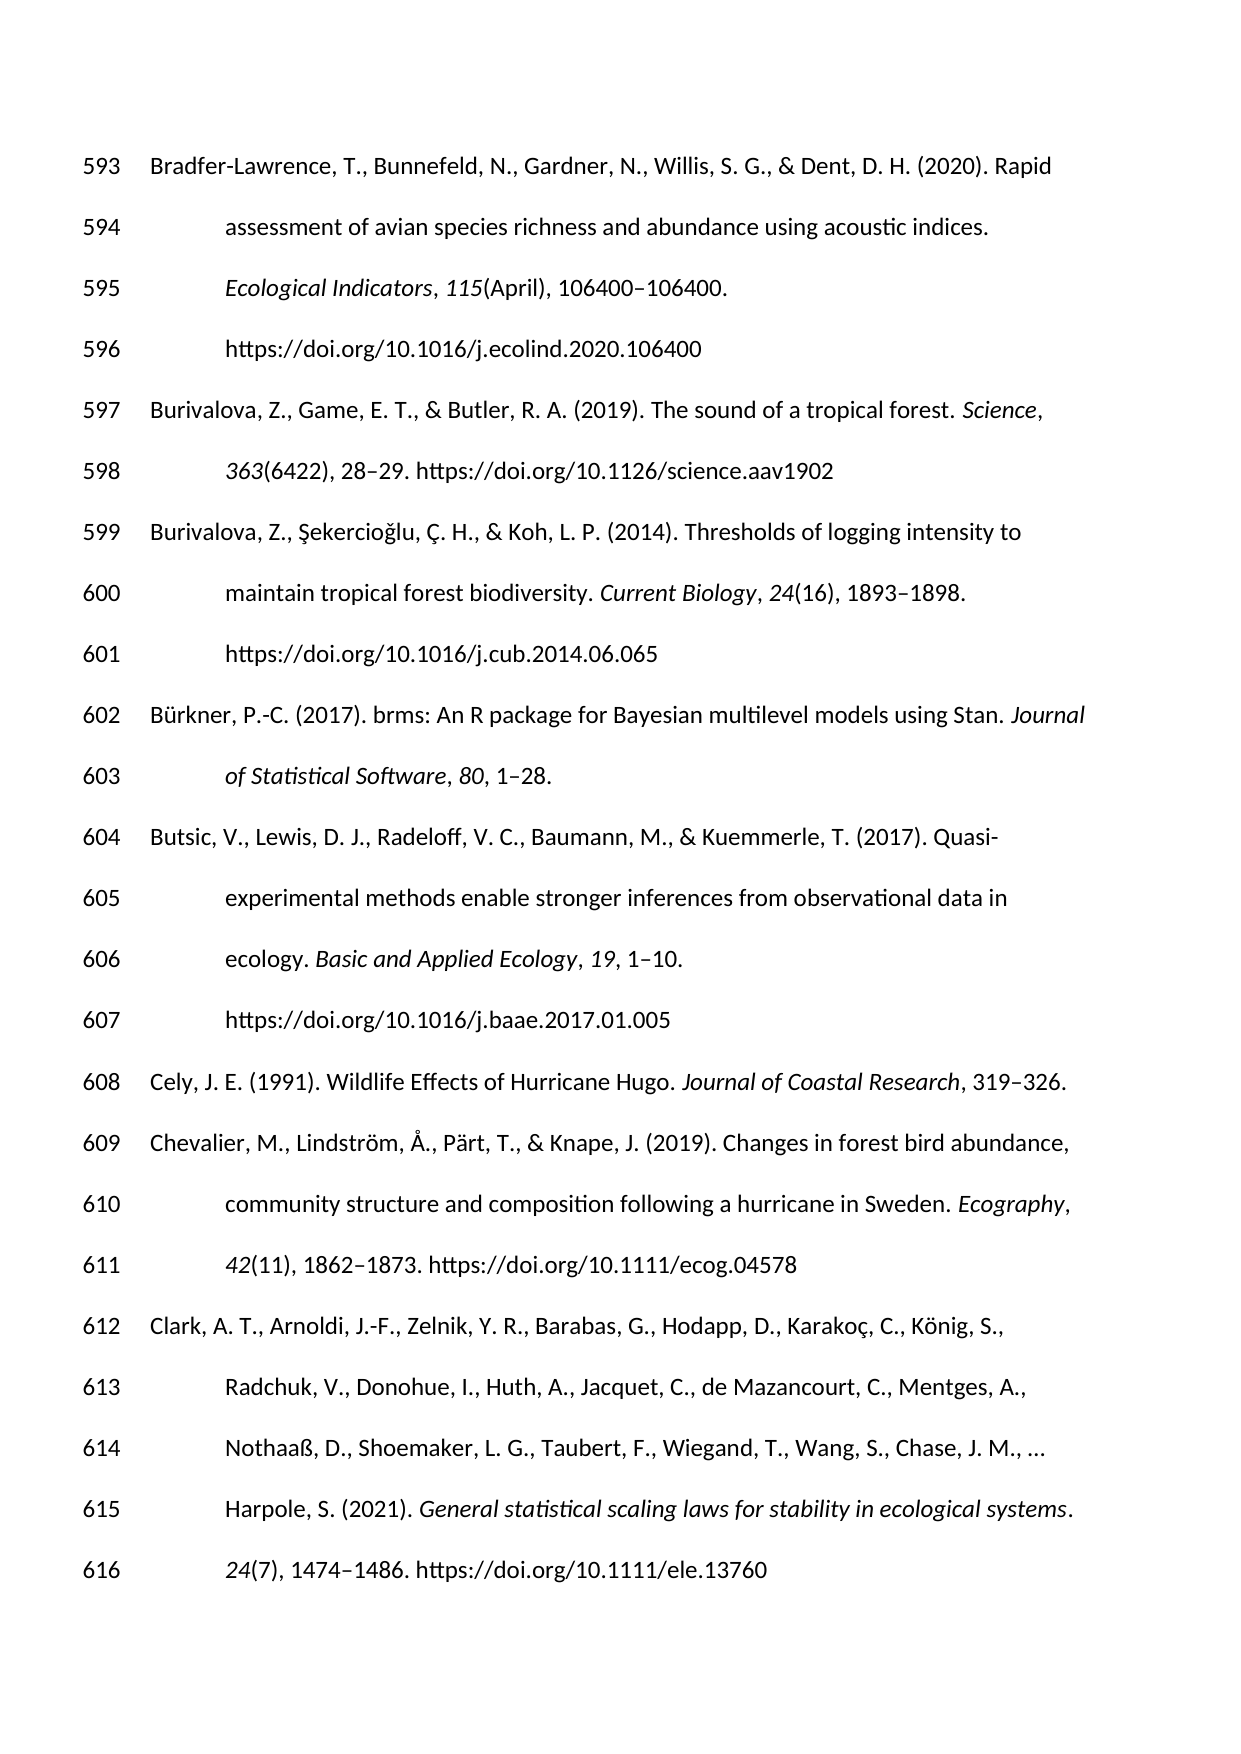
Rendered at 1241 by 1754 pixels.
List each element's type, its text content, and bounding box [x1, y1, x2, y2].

text Bürkner, P.-C. (2017). brms: An R package for Bayesian multilevel models using Stan. Journal of Statistical Software, 80, 1–28. [150, 699, 1090, 791]
text Bradfer-Lawrence, T., Bunnefeld, N., Gardner, N., Willis, S. G., & Dent, D. H. (2020). Rapid assessment of avian species richness and abundance using acoustic indices. Ecological Indicators, 115(April), 106400–106400. https://doi.org/10.1016/j.ecolind.2020.106400 [150, 150, 1090, 364]
text Chevalier, M., Lindström, Å., Pärt, T., & Knape, J. (2019). Changes in forest bird abundance, community structure and composition following a hurricane in Sweden. Ecography, 42(11), 1862–1873. https://doi.org/10.1111/ecog.04578 [150, 1127, 1090, 1279]
text Cely, J. E. (1991). Wildlife Effects of Hurricane Hugo. Journal of Coastal Research, 319–326. [150, 1066, 1090, 1096]
text Burivalova, Z., Game, E. T., & Butler, R. A. (2019). The sound of a tropical forest. Science, 363(6422), 28–29. https://doi.org/10.1126/science.aav1902 [150, 394, 1090, 486]
text Clark, A. T., Arnoldi, J.-F., Zelnik, Y. R., Barabas, G., Hodapp, D., Karakoç, C., König, S., Radchuk, V., Donohue, I., Huth, A., Jacquet, C., de Mazancourt, C., Mentges, A., Nothaaß, D., Shoemaker, L. G., Taubert, F., Wiegand, T., Wang, S., Chase, J. M., … Harpole, S. (2021). General statistical scaling laws for stability in ecological systems. 24(7), 1474–1486. https://doi.org/10.1111/ele.13760 [150, 1310, 1090, 1584]
text Burivalova, Z., Şekercioǧlu, Ç. H., & Koh, L. P. (2014). Thresholds of logging intensity to maintain tropical forest biodiversity. Current Biology, 24(16), 1893–1898. https://doi.org/10.1016/j.cub.2014.06.065 [150, 516, 1090, 669]
text Butsic, V., Lewis, D. J., Radeloff, V. C., Baumann, M., & Kuemmerle, T. (2017). Quasi-experimental methods enable stronger inferences from observational data in ecology. Basic and Applied Ecology, 19, 1–10. https://doi.org/10.1016/j.baae.2017.01.005 [150, 821, 1090, 1035]
